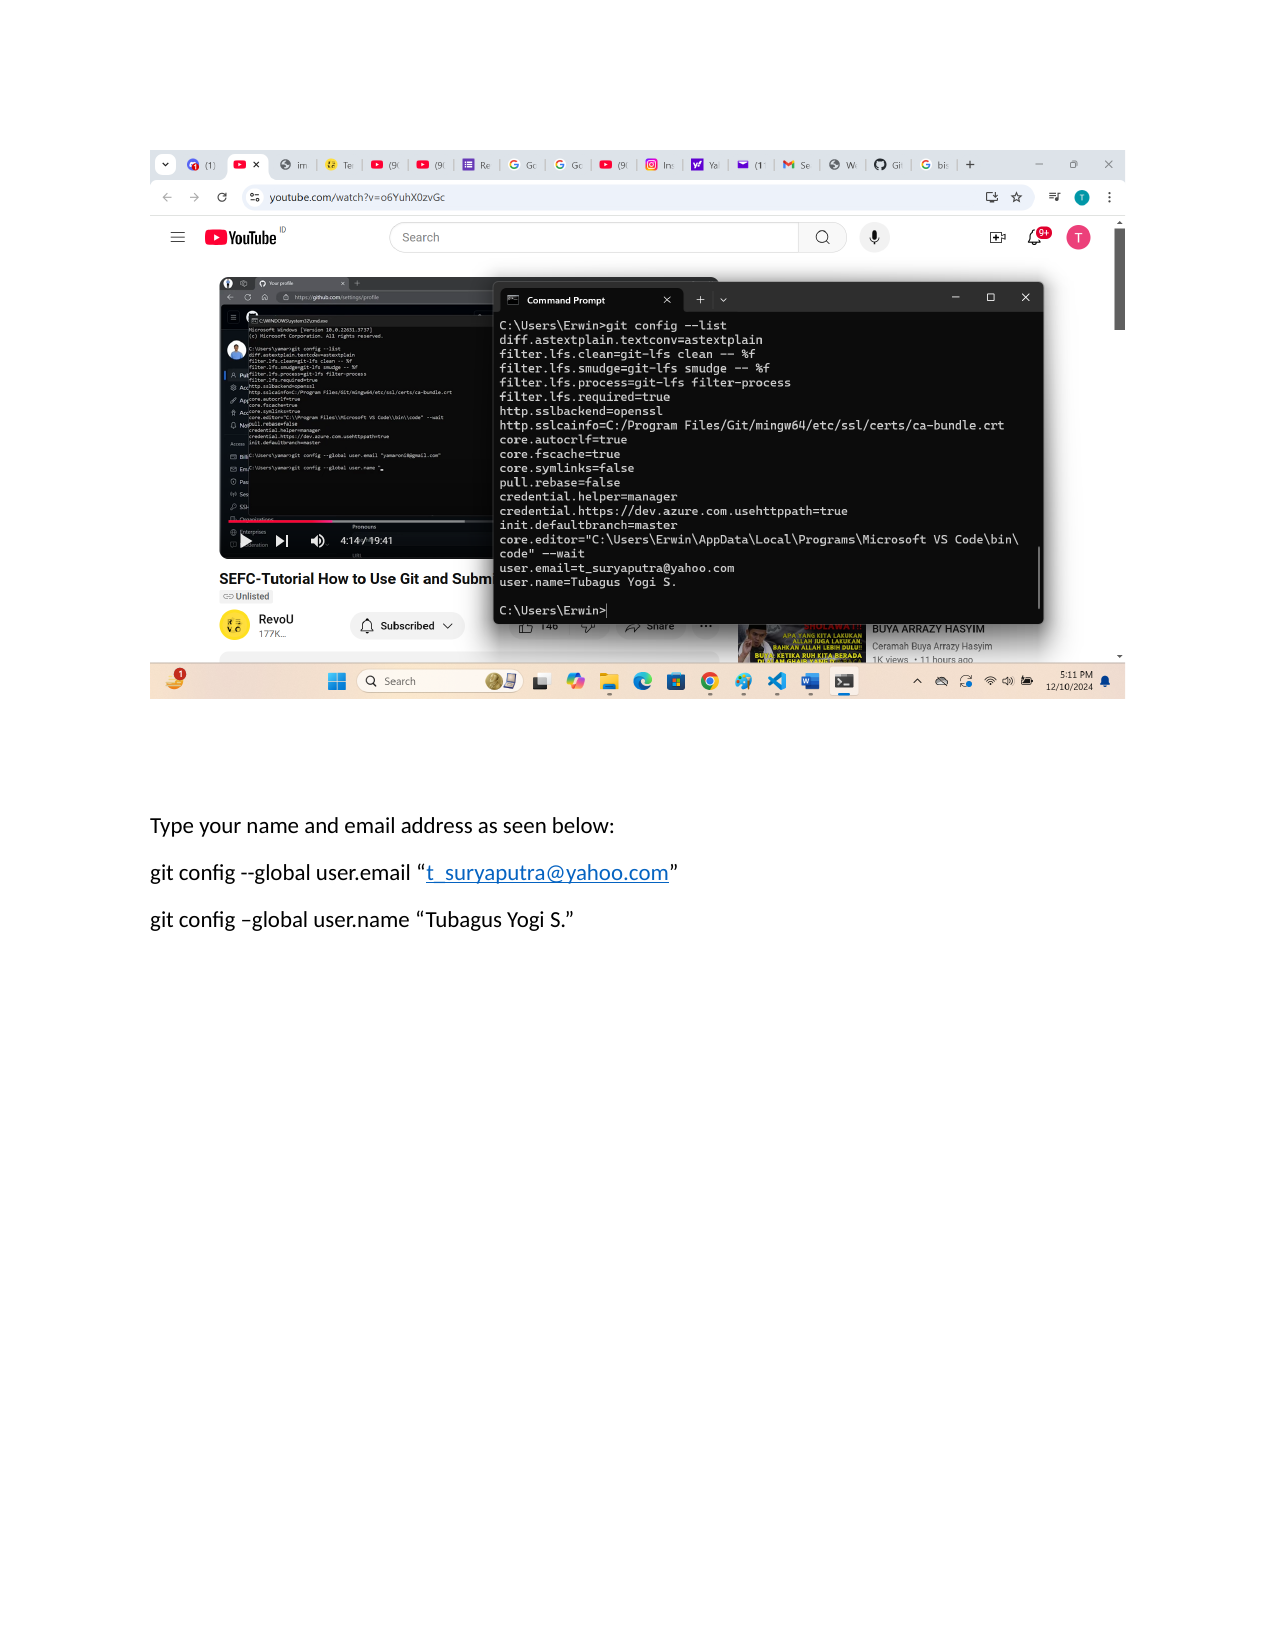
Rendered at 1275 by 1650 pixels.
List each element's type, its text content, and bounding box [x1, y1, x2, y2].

text git config --global user.email “t_suryaputra@yahoo.com” [150, 858, 1125, 886]
picture [150, 150, 1125, 699]
text Type your name and email address as seen below: [150, 811, 1125, 839]
text git config –global user.name “Tubagus Yogi S.” [150, 905, 1125, 933]
